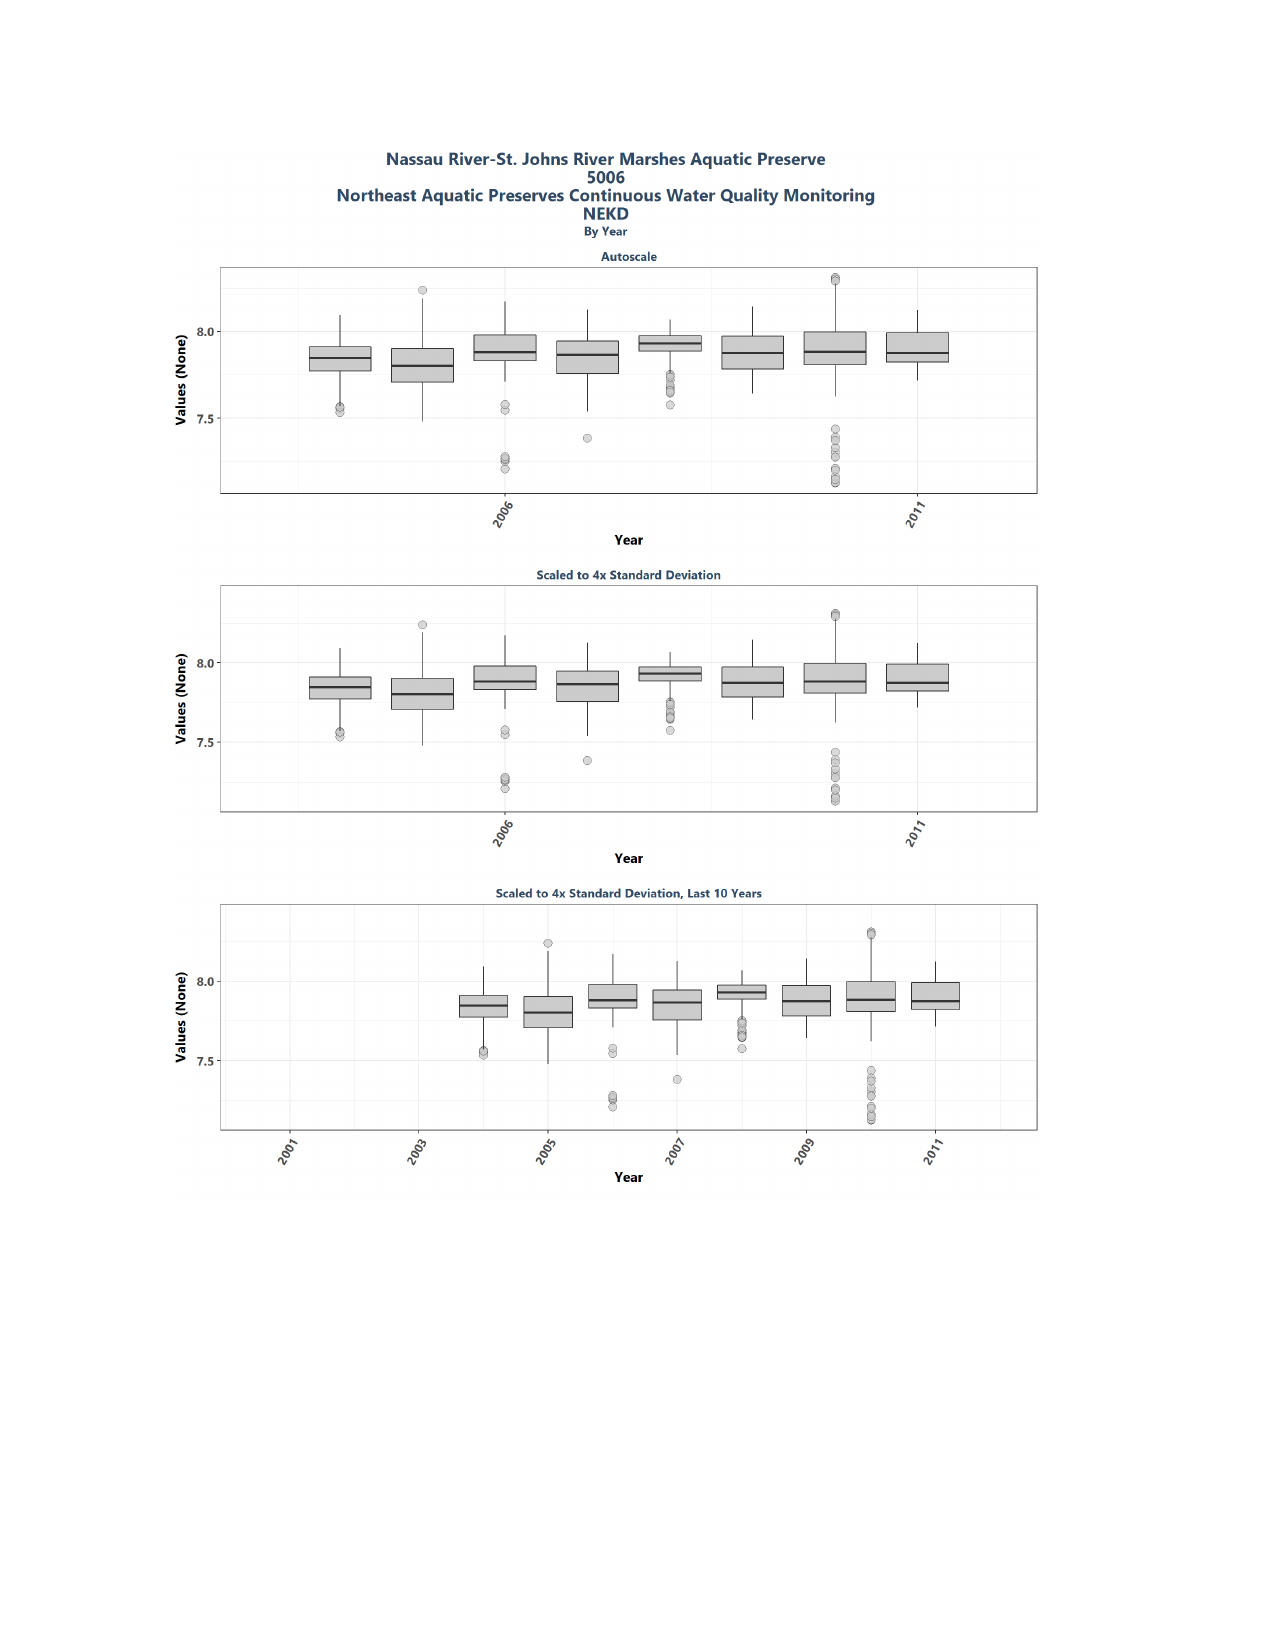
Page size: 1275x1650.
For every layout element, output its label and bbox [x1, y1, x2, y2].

picture [168, 150, 1044, 1200]
